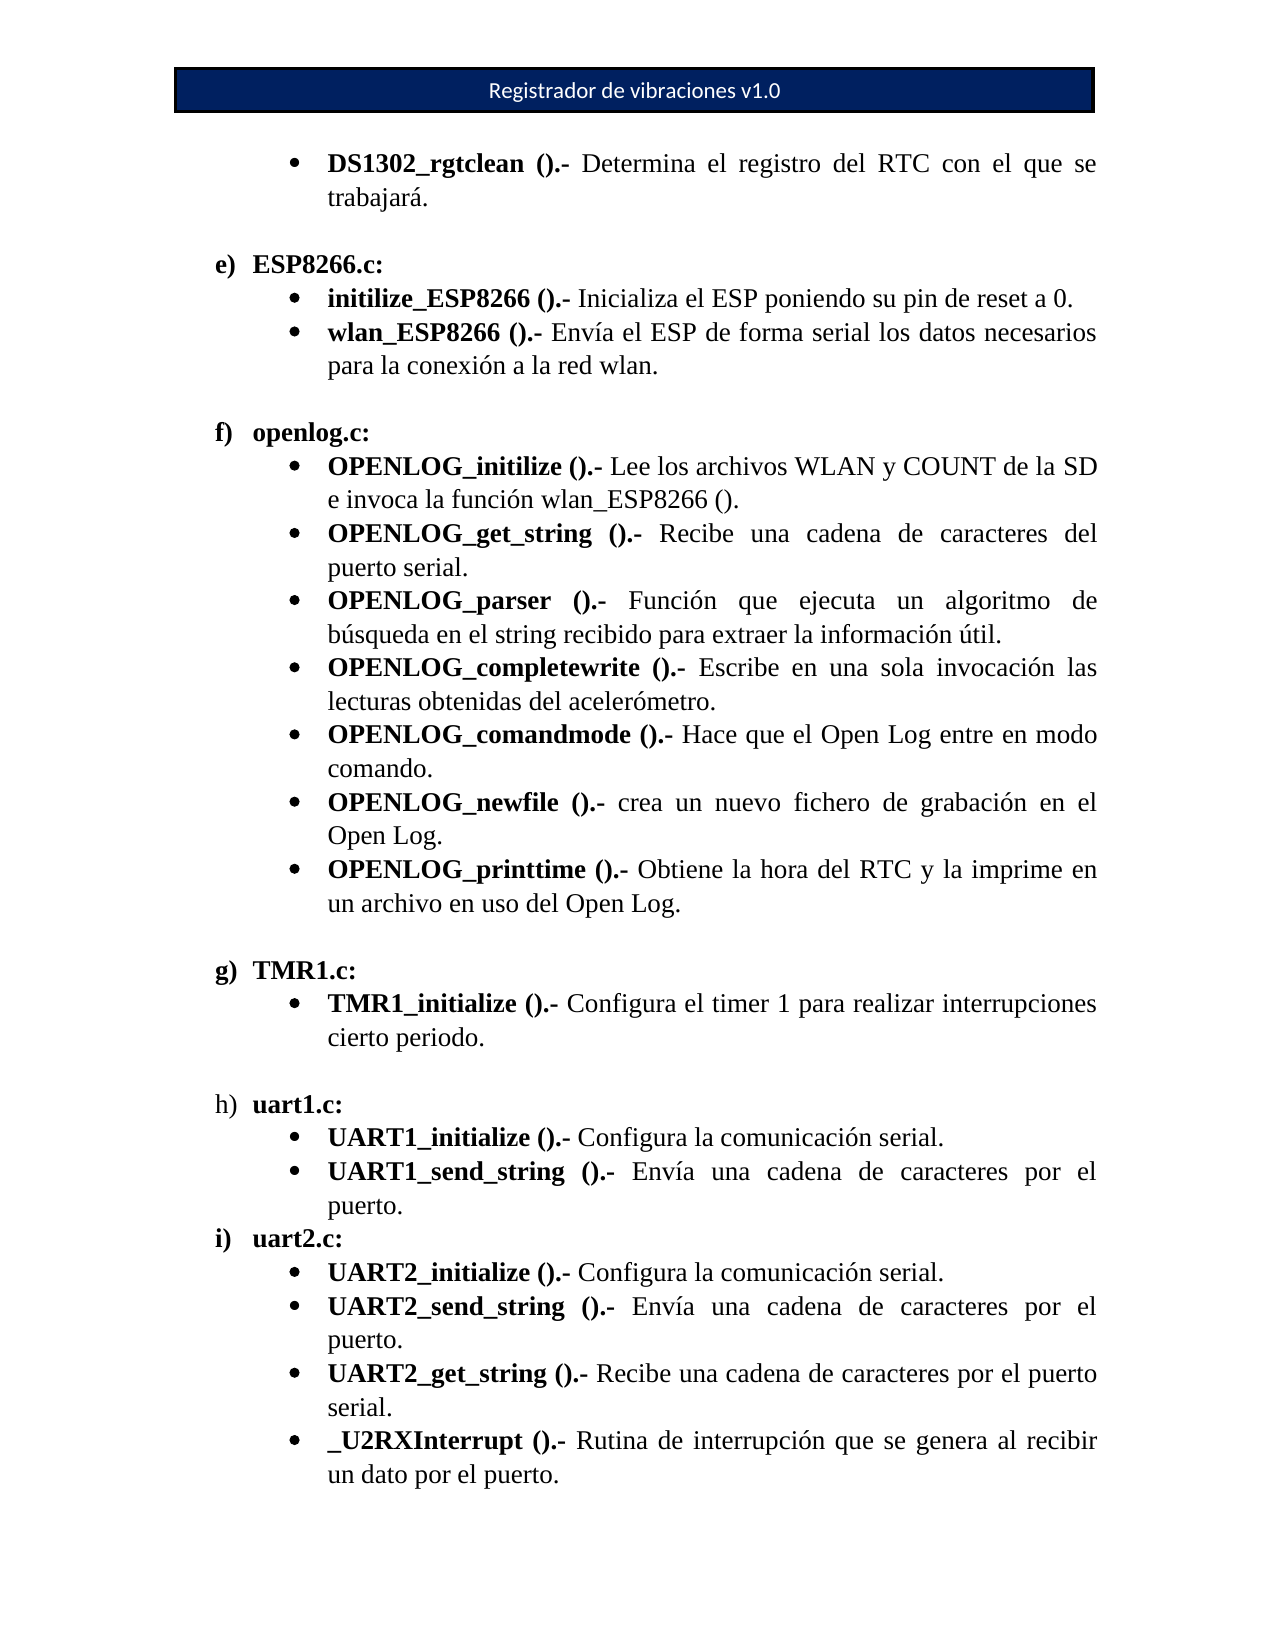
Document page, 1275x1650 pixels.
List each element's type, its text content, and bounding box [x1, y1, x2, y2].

list uart1.c: [215, 1088, 1098, 1119]
list OPENLOG_completewrite ().- Escribe en una sola invocación las lecturas obtenidas del acelerómetro. [290, 651, 1098, 716]
list ESP8266.c: [215, 248, 1098, 279]
list OPENLOG_parser ().- Función que ejecuta un algoritmo de búsqueda en el string recibido para extraer la información útil. [290, 584, 1098, 649]
list uart2.c: [215, 1222, 1098, 1254]
list UART2_get_string ().- Recibe una cadena de caracteres por el puerto serial. [290, 1357, 1098, 1422]
list UART2_initialize ().- Configura la comunicación serial. [290, 1256, 1098, 1287]
list OPENLOG_comandmode ().- Hace que el Open Log entre en modo comando. [290, 719, 1098, 783]
list _U2RXInterrupt ().- Rutina de interrupción que se genera al recibir un dato por el puerto. [290, 1424, 1098, 1489]
list OPENLOG_newfile ().- crea un nuevo fichero de grabación en el Open Log. [290, 786, 1098, 851]
list OPENLOG_initilize ().- Lee los archivos WLAN y COUNT de la SD e invoca la función wlan_ESP8266 (). [290, 450, 1098, 515]
list OPENLOG_get_string ().- Recibe una cadena de caracteres del puerto serial. [290, 517, 1098, 582]
list OPENLOG_printtime ().- Obtiene la hora del RTC y la imprime en un archivo en uso del Open Log. [290, 853, 1098, 918]
list initilize_ESP8266 ().- Inicializa el ESP poniendo su pin de reset a 0. [290, 282, 1098, 313]
list DS1302_rgtclean ().- Determina el registro del RTC con el que se trabajará. [290, 148, 1098, 212]
list wlan_ESP8266 ().- Envía el ESP de forma serial los datos necesarios para la conexión a la red wlan. [290, 316, 1098, 380]
list UART1_send_string ().- Envía una cadena de caracteres por el puerto. [290, 1155, 1098, 1220]
list TMR1_initialize ().- Configura el timer 1 para realizar interrupciones cierto periodo. [290, 987, 1098, 1052]
list UART1_initialize ().- Configura la comunicación serial. [290, 1122, 1098, 1153]
list UART2_send_string ().- Envía una cadena de caracteres por el puerto. [290, 1290, 1098, 1354]
list openlog.c: [215, 416, 1098, 447]
list TMR1.c: [215, 954, 1098, 985]
